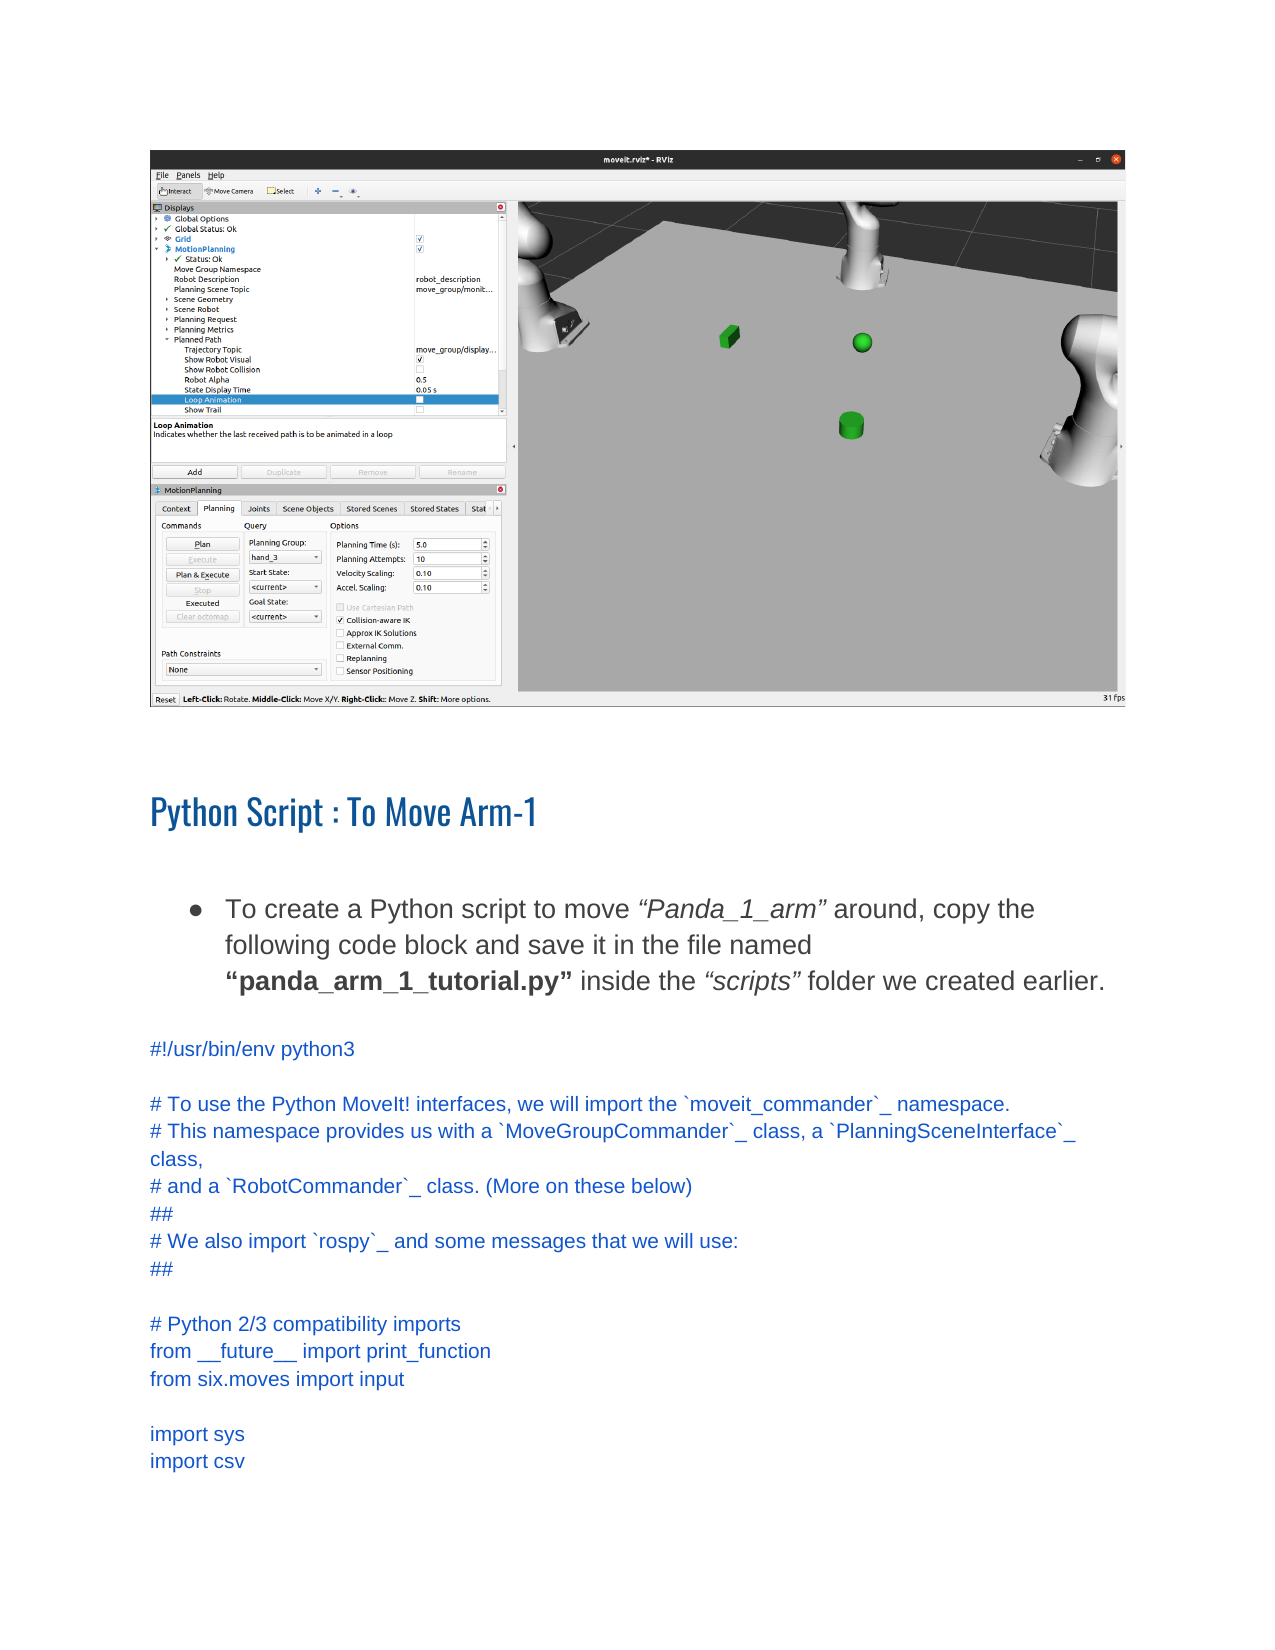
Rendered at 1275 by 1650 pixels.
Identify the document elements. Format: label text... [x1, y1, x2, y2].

text # and a `RobotCommander`_ class. (More on these below) [150, 1174, 1125, 1198]
text # Python 2/3 compatibility imports [150, 1312, 1125, 1336]
text # To use the Python MoveIt! interfaces, we will import the `moveit_commander`_ namespace. [150, 1092, 1125, 1116]
list To create a Python script to move “Panda_1_arm” around, copy the following code block and save it in the file named “panda_arm_1_tutorial.py” inside the “scripts” folder we created earlier. [187, 893, 1125, 996]
text import sys [150, 1422, 1125, 1446]
text import csv [150, 1449, 1125, 1473]
text from six.moves import input [150, 1367, 1125, 1391]
text from __future__ import print_function [150, 1339, 1125, 1363]
text ## [150, 1202, 1125, 1226]
picture [150, 150, 1125, 707]
text #!/usr/bin/env python3 [150, 1037, 1125, 1061]
text ## [150, 1257, 1125, 1281]
text # This namespace provides us with a `MoveGroupCommander`_ class, a `PlanningSceneInterface`_ class, [150, 1119, 1125, 1171]
text # We also import `rospy`_ and some messages that we will use: [150, 1229, 1125, 1253]
subtitle Python Script : To Move Arm-1 [150, 784, 1125, 837]
